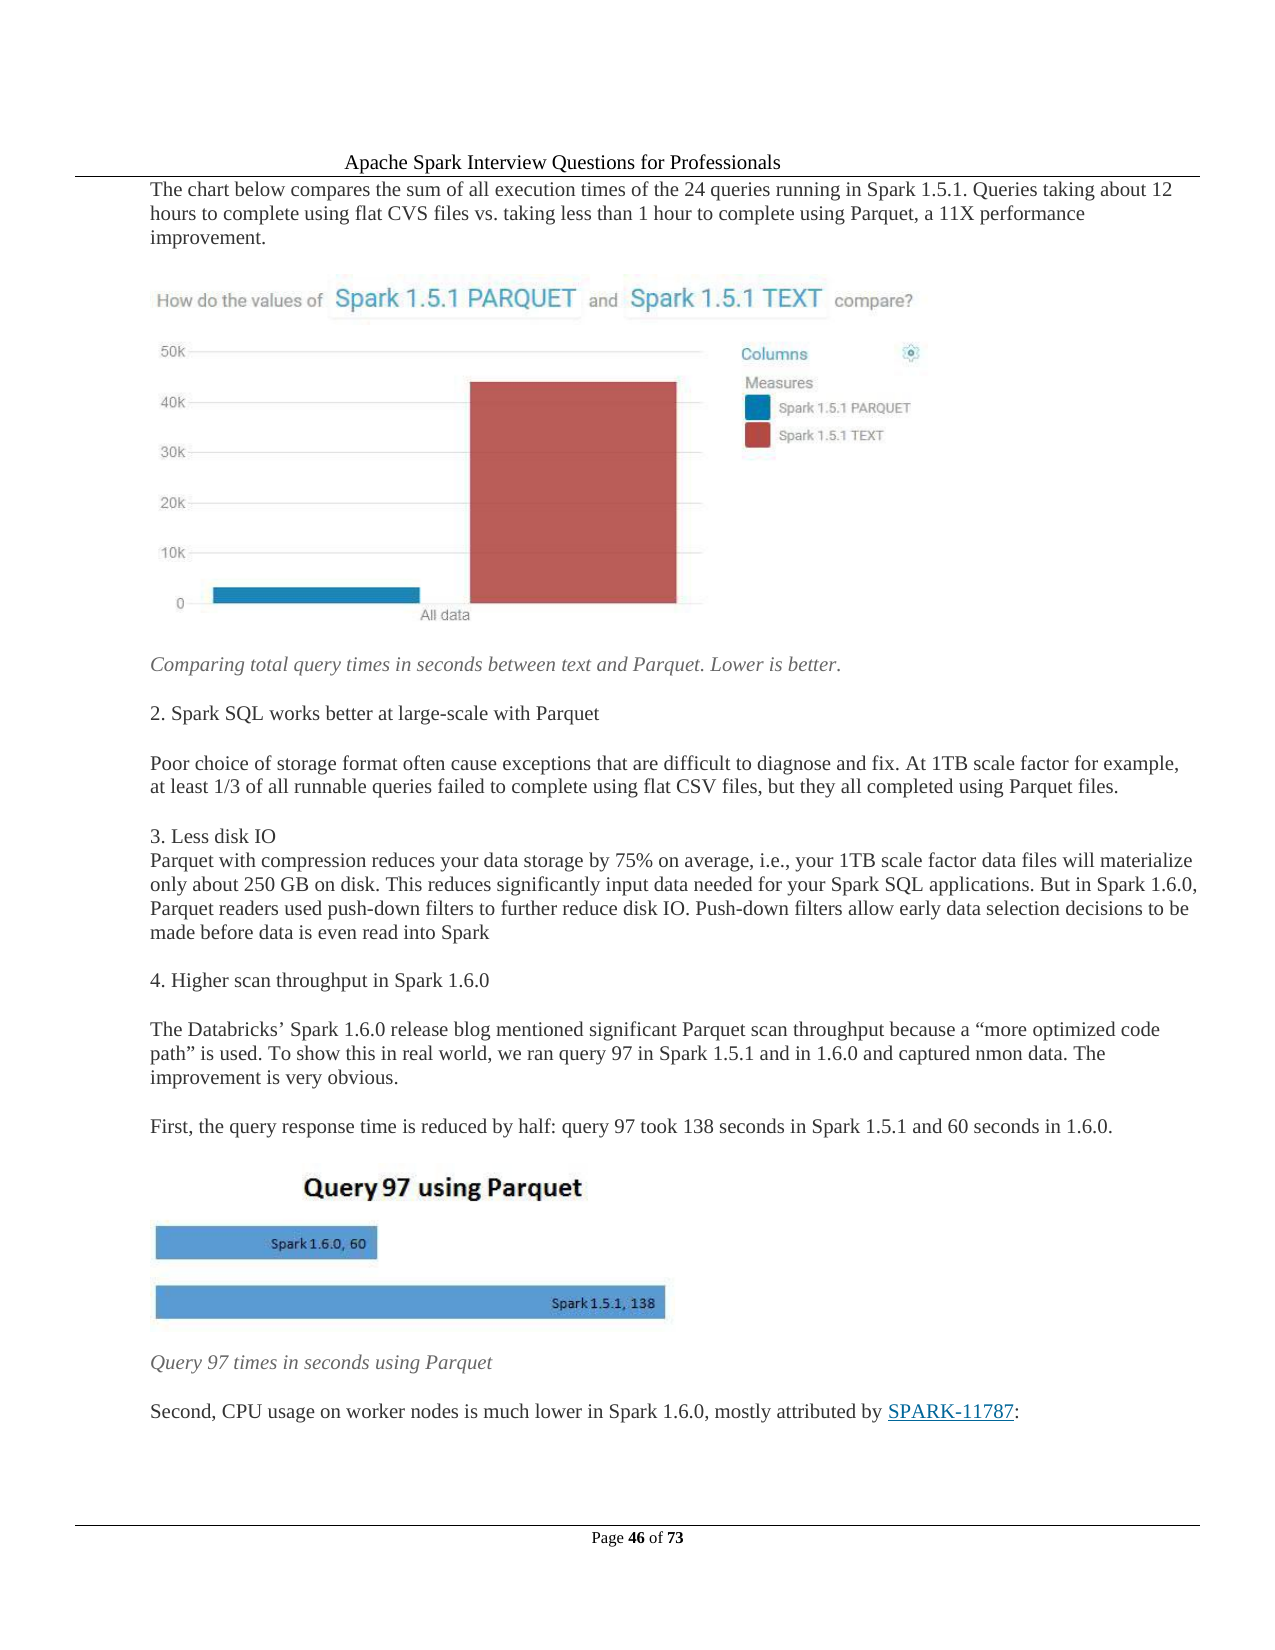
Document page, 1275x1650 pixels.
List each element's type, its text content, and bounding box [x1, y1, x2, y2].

text Query 97 times in seconds using Parquet [150, 1350, 1200, 1374]
picture [150, 274, 929, 634]
picture [150, 1163, 675, 1332]
text Poor choice of storage format often cause exceptions that are difficult to diagnose and fix. At 1TB scale factor for example, at least 1/3 of all runnable queries failed to complete using flat CSV files, but they all completed using Parquet files. [150, 750, 1200, 798]
picture [914, 1407, 919, 1415]
text 4. Higher scan throughput in Spark 1.6.0 [150, 968, 1200, 992]
text Parquet with compression reduces your data storage by 75% on average, i.e., your 1TB scale factor data files will materialize only about 250 GB on disk. This reduces significantly input data needed for your Spark SQL applications. But in Spark 1.6.0, Parquet readers used push-down filters to further reduce disk IO. Push-down filters allow early data selection decisions to be made before data is even read into Spark [150, 848, 1200, 944]
text 2. Spark SQL works better at large-scale with Parquet [150, 701, 1200, 725]
text Comparing total query times in seconds between text and Parquet. Lower is better. [75, 652, 1200, 676]
text Second, CPU usage on worker nodes is much lower in Spark 1.6.0, mostly attributed by SPARK-11787: [150, 1399, 1200, 1423]
text The Databricks’ Spark 1.6.0 release blog mentioned significant Parquet scan throughput because a “more optimized code path” is used. To show this in real world, we ran query 97 in Spark 1.5.1 and in 1.6.0 and captured nmon data. The improvement is very obvious. [150, 1017, 1200, 1089]
picture [1006, 1407, 1012, 1418]
text 3. Less disk IO [150, 823, 1200, 848]
text The chart below compares the sum of all execution times of the 24 queries running in Spark 1.5.1. Queries taking about 12 hours to complete using flat CVS files vs. taking less than 1 hour to complete using Parquet, a 11X performance improvement. [150, 177, 1200, 249]
text First, the query response time is reduced by half: query 97 took 138 seconds in Spark 1.5.1 and 60 seconds in 1.6.0. [150, 1114, 1200, 1138]
